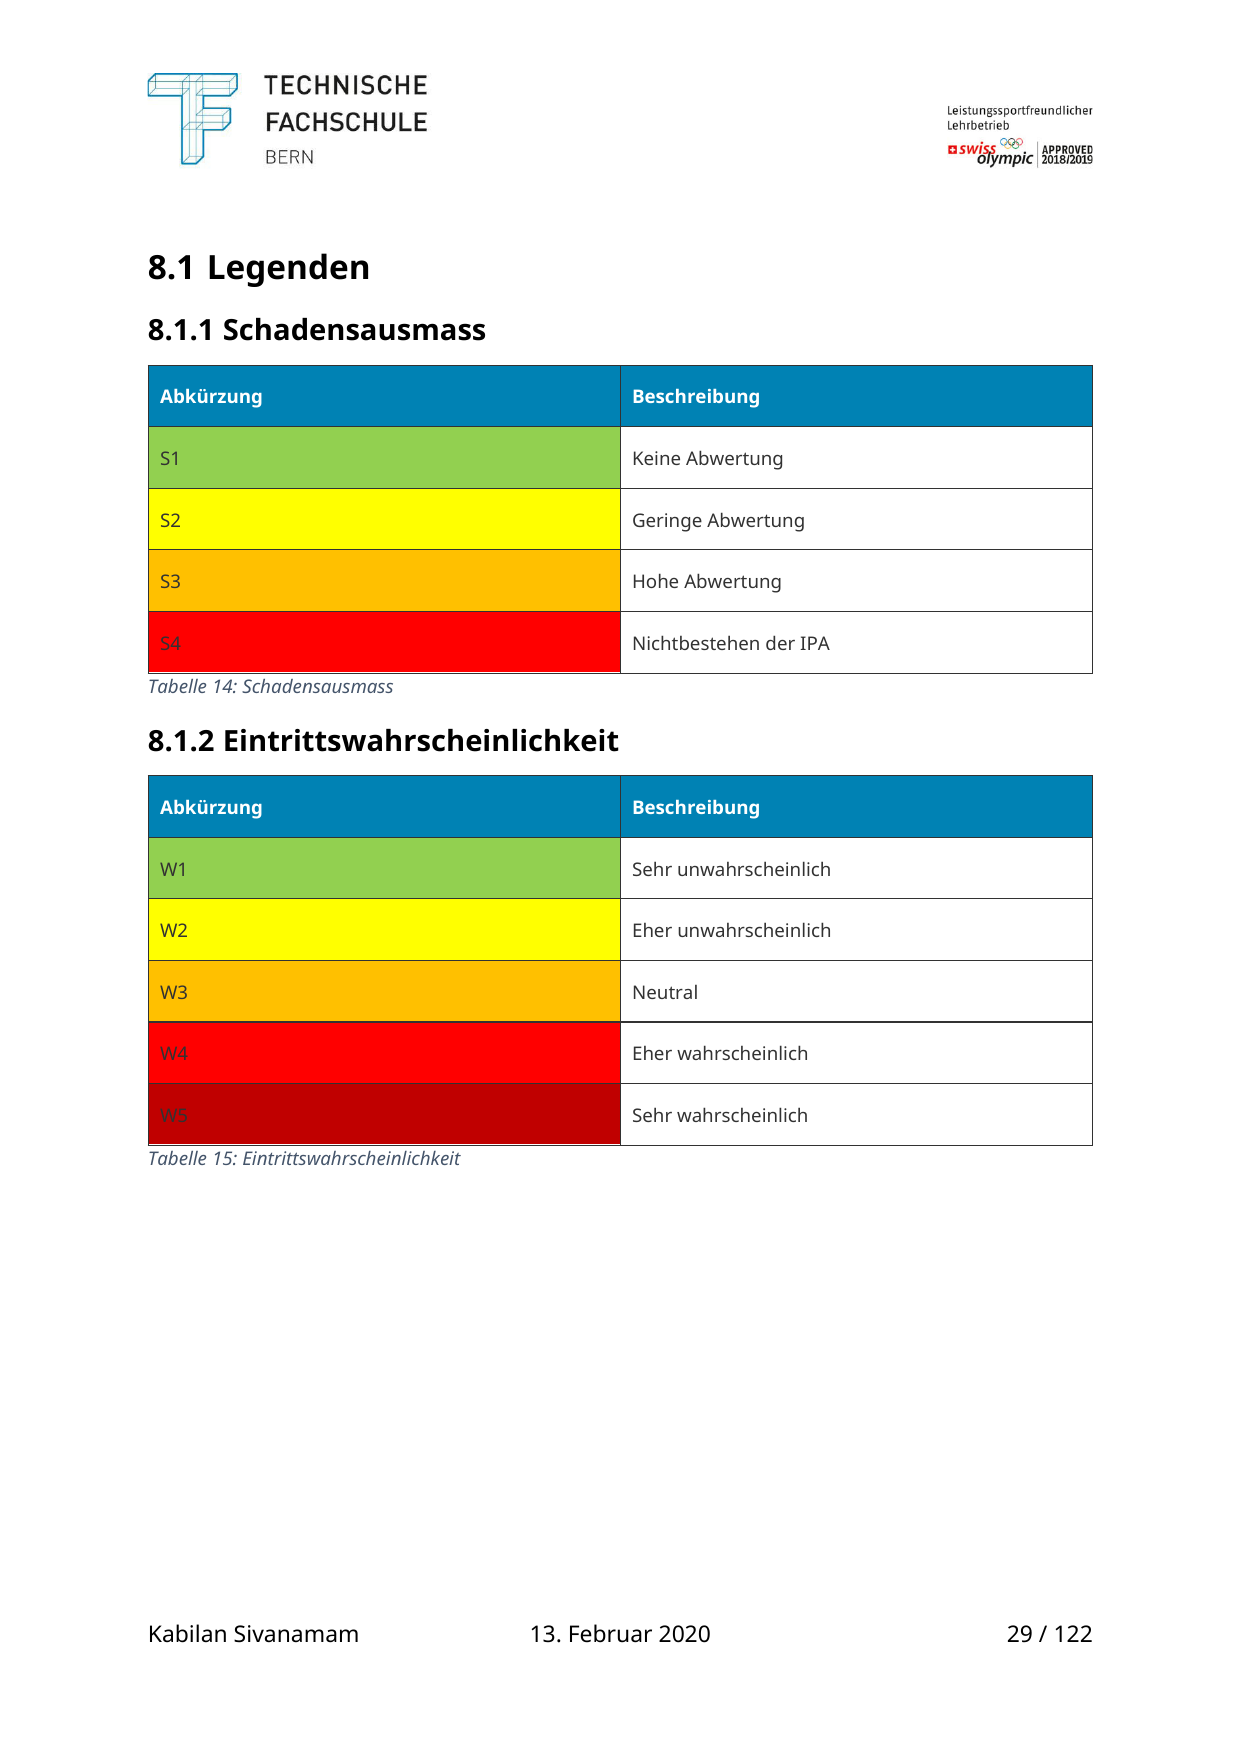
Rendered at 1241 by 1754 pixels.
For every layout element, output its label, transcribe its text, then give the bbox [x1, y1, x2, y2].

table_cell Hohe Abwertung [621, 550, 1092, 611]
table_header Beschreibung [621, 776, 1092, 837]
table_cell S2 [149, 489, 620, 549]
subtitle Schadensausmass [148, 309, 1093, 349]
table_cell W5 [149, 1084, 620, 1144]
table_cell Keine Abwertung [621, 427, 1092, 488]
text Tabelle 14: Schadensausmass [148, 674, 1093, 699]
subtitle Eintrittswahrscheinlichkeit [148, 720, 1093, 759]
subtitle Legenden [148, 244, 1093, 289]
table_header Beschreibung [621, 366, 1092, 426]
table_header Abkürzung [149, 366, 620, 426]
table_cell Neutral [621, 961, 1092, 1021]
picture [147, 73, 1093, 196]
table_cell S4 [149, 612, 620, 672]
table_cell Eher unwahrscheinlich [621, 899, 1092, 960]
table_cell Eher wahrscheinlich [621, 1023, 1092, 1083]
table_cell W3 [149, 961, 620, 1021]
table_cell W4 [149, 1023, 620, 1083]
table_cell S3 [149, 550, 620, 611]
table_cell S1 [149, 427, 620, 488]
table_cell Nichtbestehen der IPA [621, 612, 1092, 672]
table_header Abkürzung [149, 776, 620, 837]
table_cell W2 [149, 899, 620, 960]
table_cell W1 [149, 838, 620, 898]
table_cell Sehr unwahrscheinlich [621, 838, 1092, 898]
table_cell Geringe Abwertung [621, 489, 1092, 549]
text Tabelle 15: Eintrittswahrscheinlichkeit [148, 1146, 1093, 1171]
table_cell Sehr wahrscheinlich [621, 1084, 1092, 1144]
